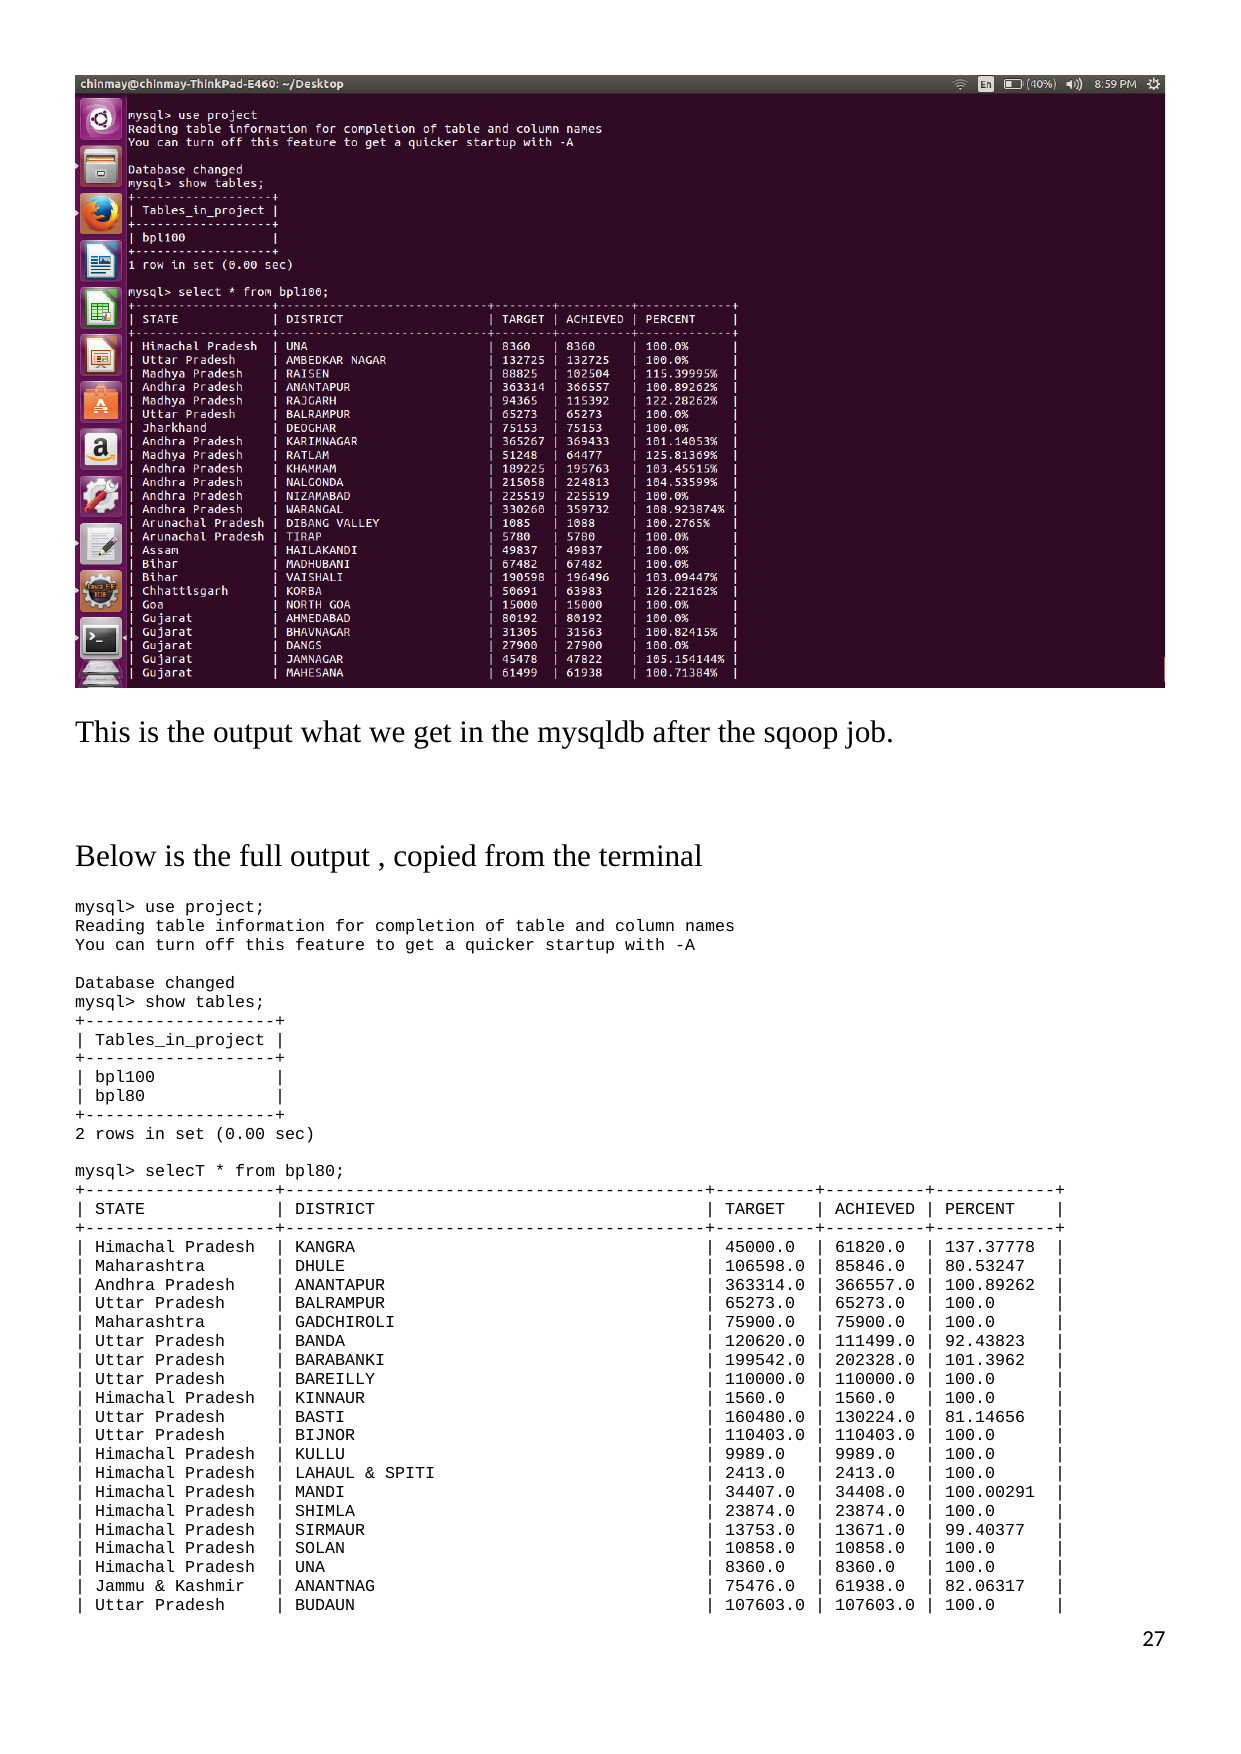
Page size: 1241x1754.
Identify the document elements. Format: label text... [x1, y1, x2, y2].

text | bpl80 | [75, 1088, 1165, 1106]
text | Himachal Pradesh | SIRMAUR | 13753.0 | 13671.0 | 99.40377 | [75, 1521, 1165, 1540]
text | Andhra Pradesh | ANANTAPUR | 363314.0 | 366557.0 | 100.89262 | [75, 1276, 1165, 1295]
text | Tables_in_project | [75, 1031, 1165, 1050]
text +-------------------+------------------------------------------+----------+----------+------------+ [75, 1182, 1165, 1201]
text You can turn off this feature to get a quicker startup with -A [75, 937, 1165, 956]
text | Himachal Pradesh | SOLAN | 10858.0 | 10858.0 | 100.0 | [75, 1540, 1165, 1559]
text This is the output what we get in the mysqldb after the sqoop job. [75, 713, 1165, 749]
text | Maharashtra | DHULE | 106598.0 | 85846.0 | 80.53247 | [75, 1257, 1165, 1276]
text | Himachal Pradesh | LAHAUL & SPITI | 2413.0 | 2413.0 | 100.0 | [75, 1465, 1165, 1483]
text | Uttar Pradesh | BALRAMPUR | 65273.0 | 65273.0 | 100.0 | [75, 1295, 1165, 1314]
picture [75, 75, 1166, 688]
text | Uttar Pradesh | BIJNOR | 110403.0 | 110403.0 | 100.0 | [75, 1427, 1165, 1446]
text +-------------------+ [75, 1012, 1165, 1031]
text | Himachal Pradesh | SHIMLA | 23874.0 | 23874.0 | 100.0 | [75, 1502, 1165, 1521]
text mysql> use project; [75, 899, 1165, 918]
text | Himachal Pradesh | KULLU | 9989.0 | 9989.0 | 100.0 | [75, 1446, 1165, 1465]
text mysql> show tables; [75, 993, 1165, 1012]
text | Maharashtra | GADCHIROLI | 75900.0 | 75900.0 | 100.0 | [75, 1314, 1165, 1333]
text | Uttar Pradesh | BAREILLY | 110000.0 | 110000.0 | 100.0 | [75, 1370, 1165, 1389]
text | Himachal Pradesh | UNA | 8360.0 | 8360.0 | 100.0 | [75, 1559, 1165, 1578]
text | Uttar Pradesh | BANDA | 120620.0 | 111499.0 | 92.43823 | [75, 1333, 1165, 1352]
text | Uttar Pradesh | BARABANKI | 199542.0 | 202328.0 | 101.3962 | [75, 1352, 1165, 1370]
text | Himachal Pradesh | MANDI | 34407.0 | 34408.0 | 100.00291 | [75, 1483, 1165, 1502]
text Below is the full output , copied from the terminal [75, 837, 1165, 873]
text Database changed [75, 974, 1165, 993]
text | STATE | DISTRICT | TARGET | ACHIEVED | PERCENT | [75, 1201, 1165, 1219]
text +-------------------+ [75, 1050, 1165, 1069]
text | bpl100 | [75, 1069, 1165, 1088]
text 2 rows in set (0.00 sec) [75, 1125, 1165, 1144]
text Reading table information for completion of table and column names [75, 918, 1165, 937]
text | Jammu & Kashmir | ANANTNAG | 75476.0 | 61938.0 | 82.06317 | [75, 1578, 1165, 1597]
text +-------------------+ [75, 1106, 1165, 1125]
text | Himachal Pradesh | KINNAUR | 1560.0 | 1560.0 | 100.0 | [75, 1389, 1165, 1408]
text | Uttar Pradesh | BASTI | 160480.0 | 130224.0 | 81.14656 | [75, 1408, 1165, 1427]
text mysql> selecT * from bpl80; [75, 1163, 1165, 1182]
text | Uttar Pradesh | BUDAUN | 107603.0 | 107603.0 | 100.0 | [75, 1597, 1165, 1616]
text +-------------------+------------------------------------------+----------+----------+------------+ [75, 1219, 1165, 1238]
text | Himachal Pradesh | KANGRA | 45000.0 | 61820.0 | 137.37778 | [75, 1238, 1165, 1257]
